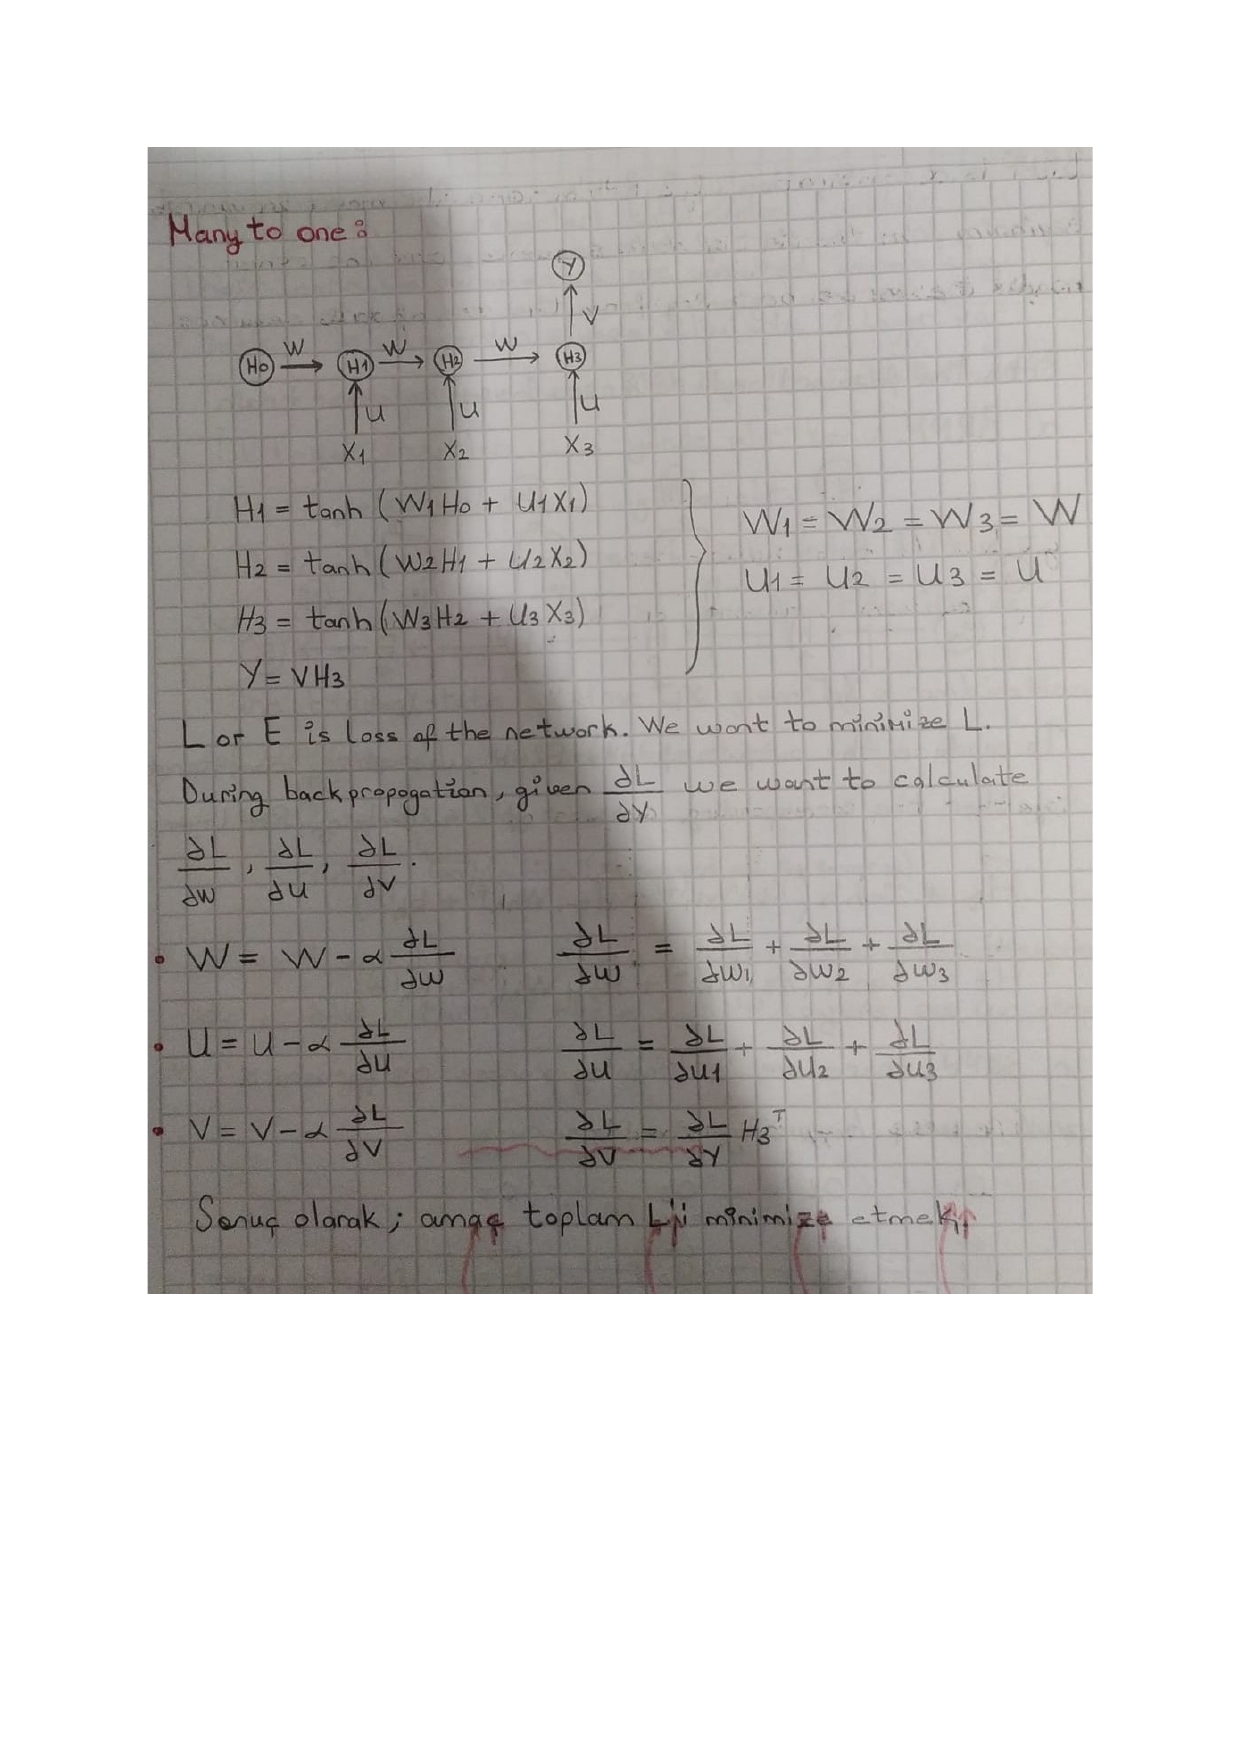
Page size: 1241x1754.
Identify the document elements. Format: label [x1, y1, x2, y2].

picture [147, 147, 1093, 1294]
